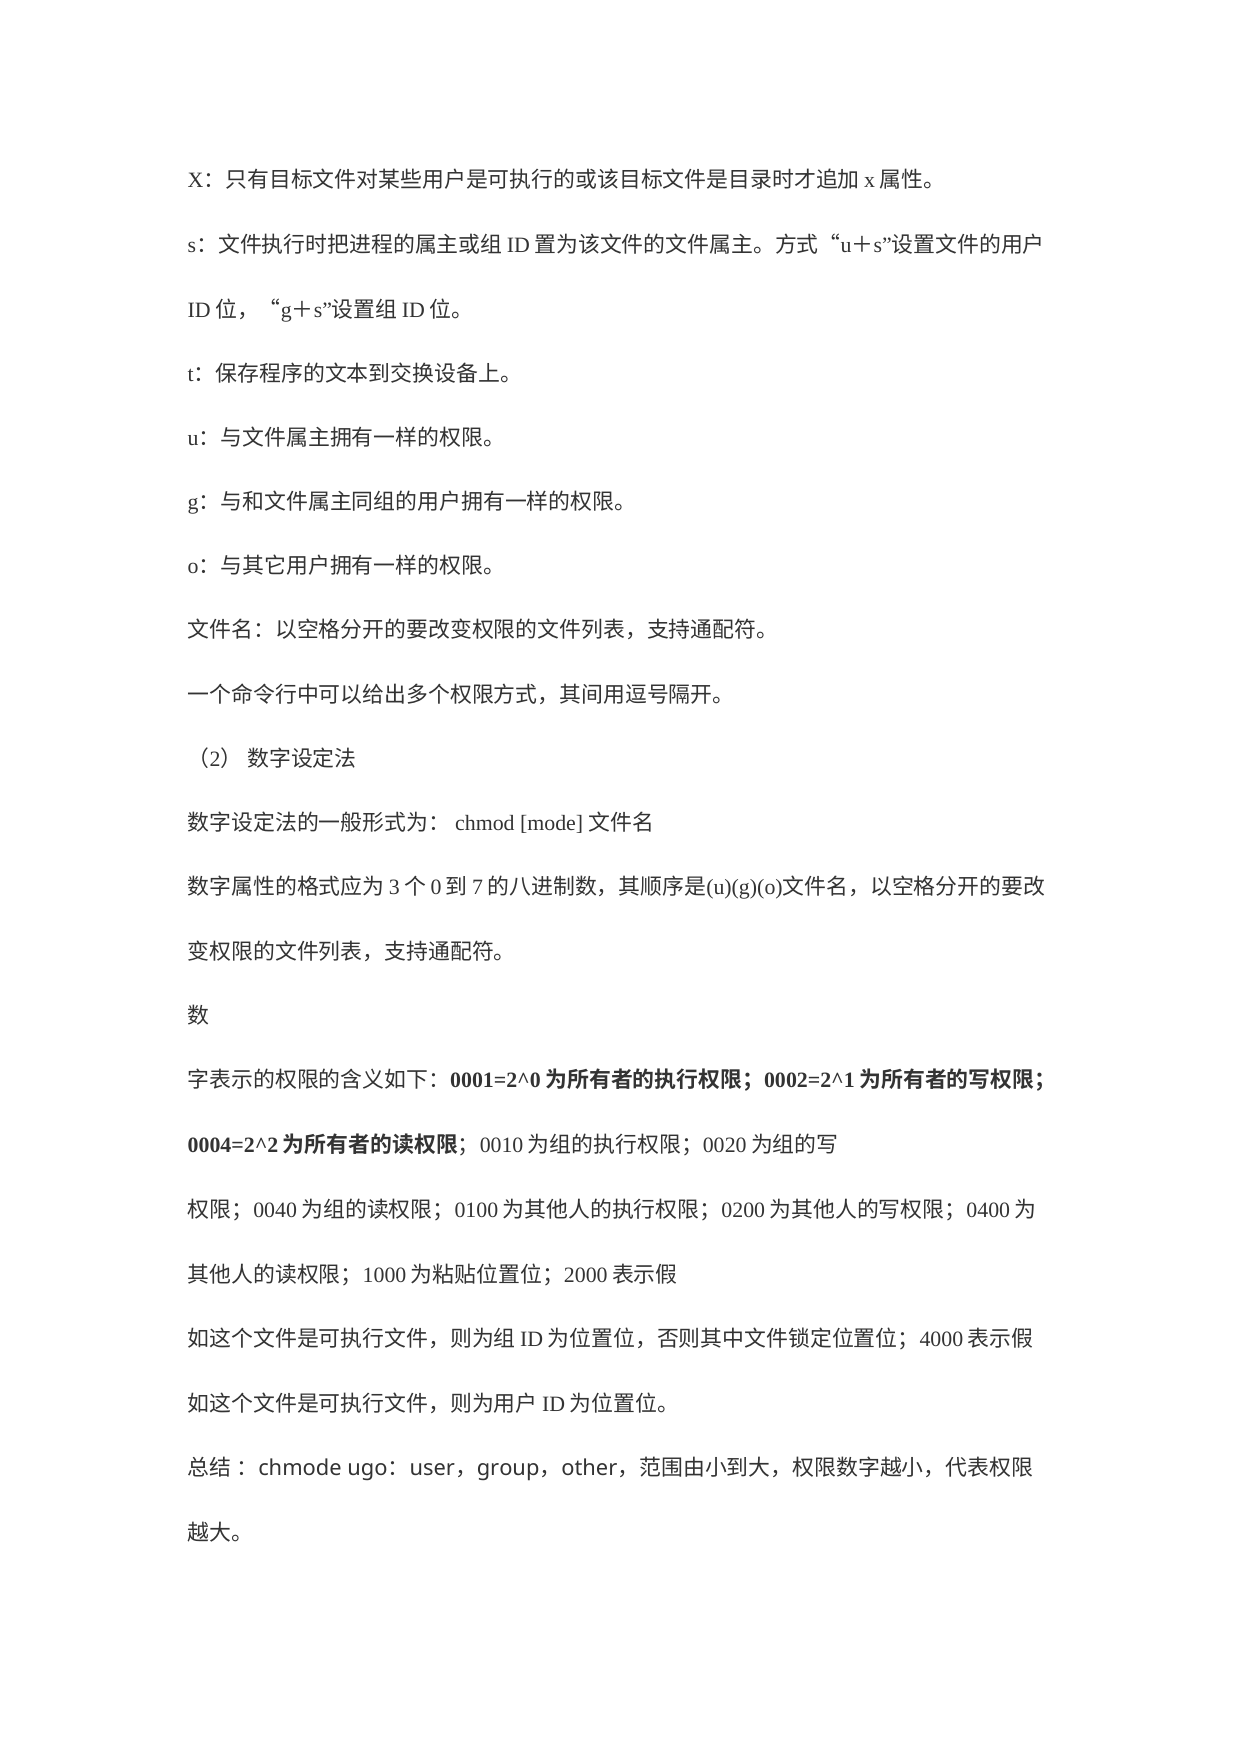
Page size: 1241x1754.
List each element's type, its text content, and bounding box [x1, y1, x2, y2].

text g：与和文件属主同组的用户拥有一样的权限。 [187, 484, 1053, 516]
text 数 [187, 998, 1053, 1030]
text s：文件执行时把进程的属主或组ID置为该文件的文件属主。方式“u＋s”设置文件的用户ID位，“g＋s”设置组ID位。 [187, 226, 1053, 324]
text u：与文件属主拥有一样的权限。 [187, 419, 1053, 452]
text X：只有目标文件对某些用户是可执行的或该目标文件是目录时才追加x属性。 [187, 162, 1053, 194]
text 文件名：以空格分开的要改变权限的文件列表，支持通配符。 [187, 612, 1053, 644]
text 一个命令行中可以给出多个权限方式，其间用逗号隔开。 [187, 676, 1053, 709]
text 字表示的权限的含义如下：0001=2^0为所有者的执行权限；0002=2^1为所有者的写权限；0004=2^2为所有者的读权限；0010为组的执行权限；0020为组的写 [187, 1062, 1053, 1159]
text （2） 数字设定法 [187, 740, 1053, 773]
text 数字属性的格式应为3个0到7的八进制数，其顺序是(u)(g)(o)文件名，以空格分开的要改变权限的文件列表，支持通配符。 [187, 869, 1053, 966]
text 数字设定法的一般形式为： chmod [mode] 文件名 [187, 804, 1053, 837]
text 总结 ：chmode ugo：user，group，other，范围由小到大，权限数字越小，代表权限越大。 [187, 1449, 1053, 1547]
text t：保存程序的文本到交换设备上。 [187, 355, 1053, 388]
text 如这个文件是可执行文件，则为组ID为位置位，否则其中文件锁定位置位；4000表示假如这个文件是可执行文件，则为用户ID为位置位。 [187, 1320, 1053, 1418]
text o：与其它用户拥有一样的权限。 [187, 548, 1053, 580]
text 权限；0040为组的读权限；0100为其他人的执行权限；0200为其他人的写权限；0400为其他人的读权限；1000为粘贴位置位；2000表示假 [187, 1191, 1053, 1289]
